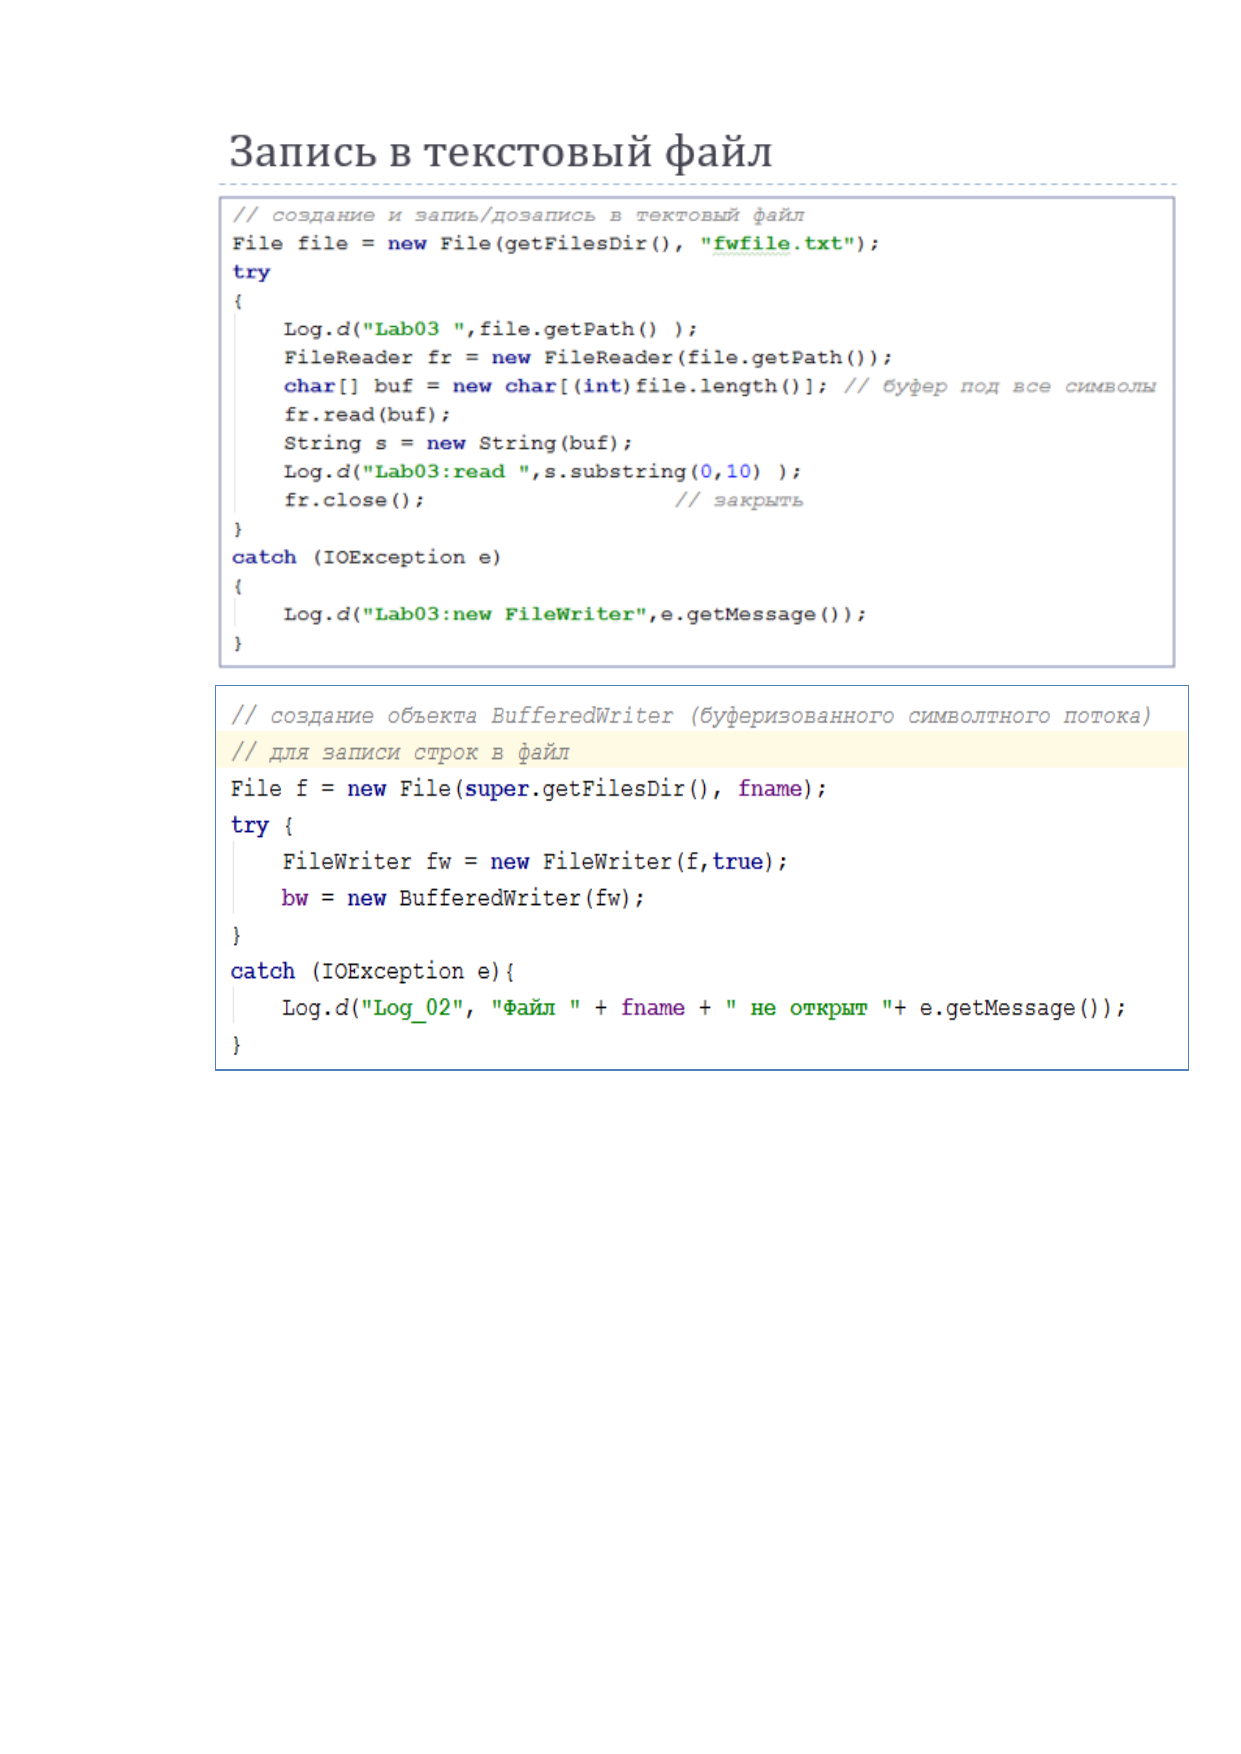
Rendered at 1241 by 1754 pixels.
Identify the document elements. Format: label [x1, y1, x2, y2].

picture [214, 118, 1190, 681]
picture [216, 686, 1188, 1069]
